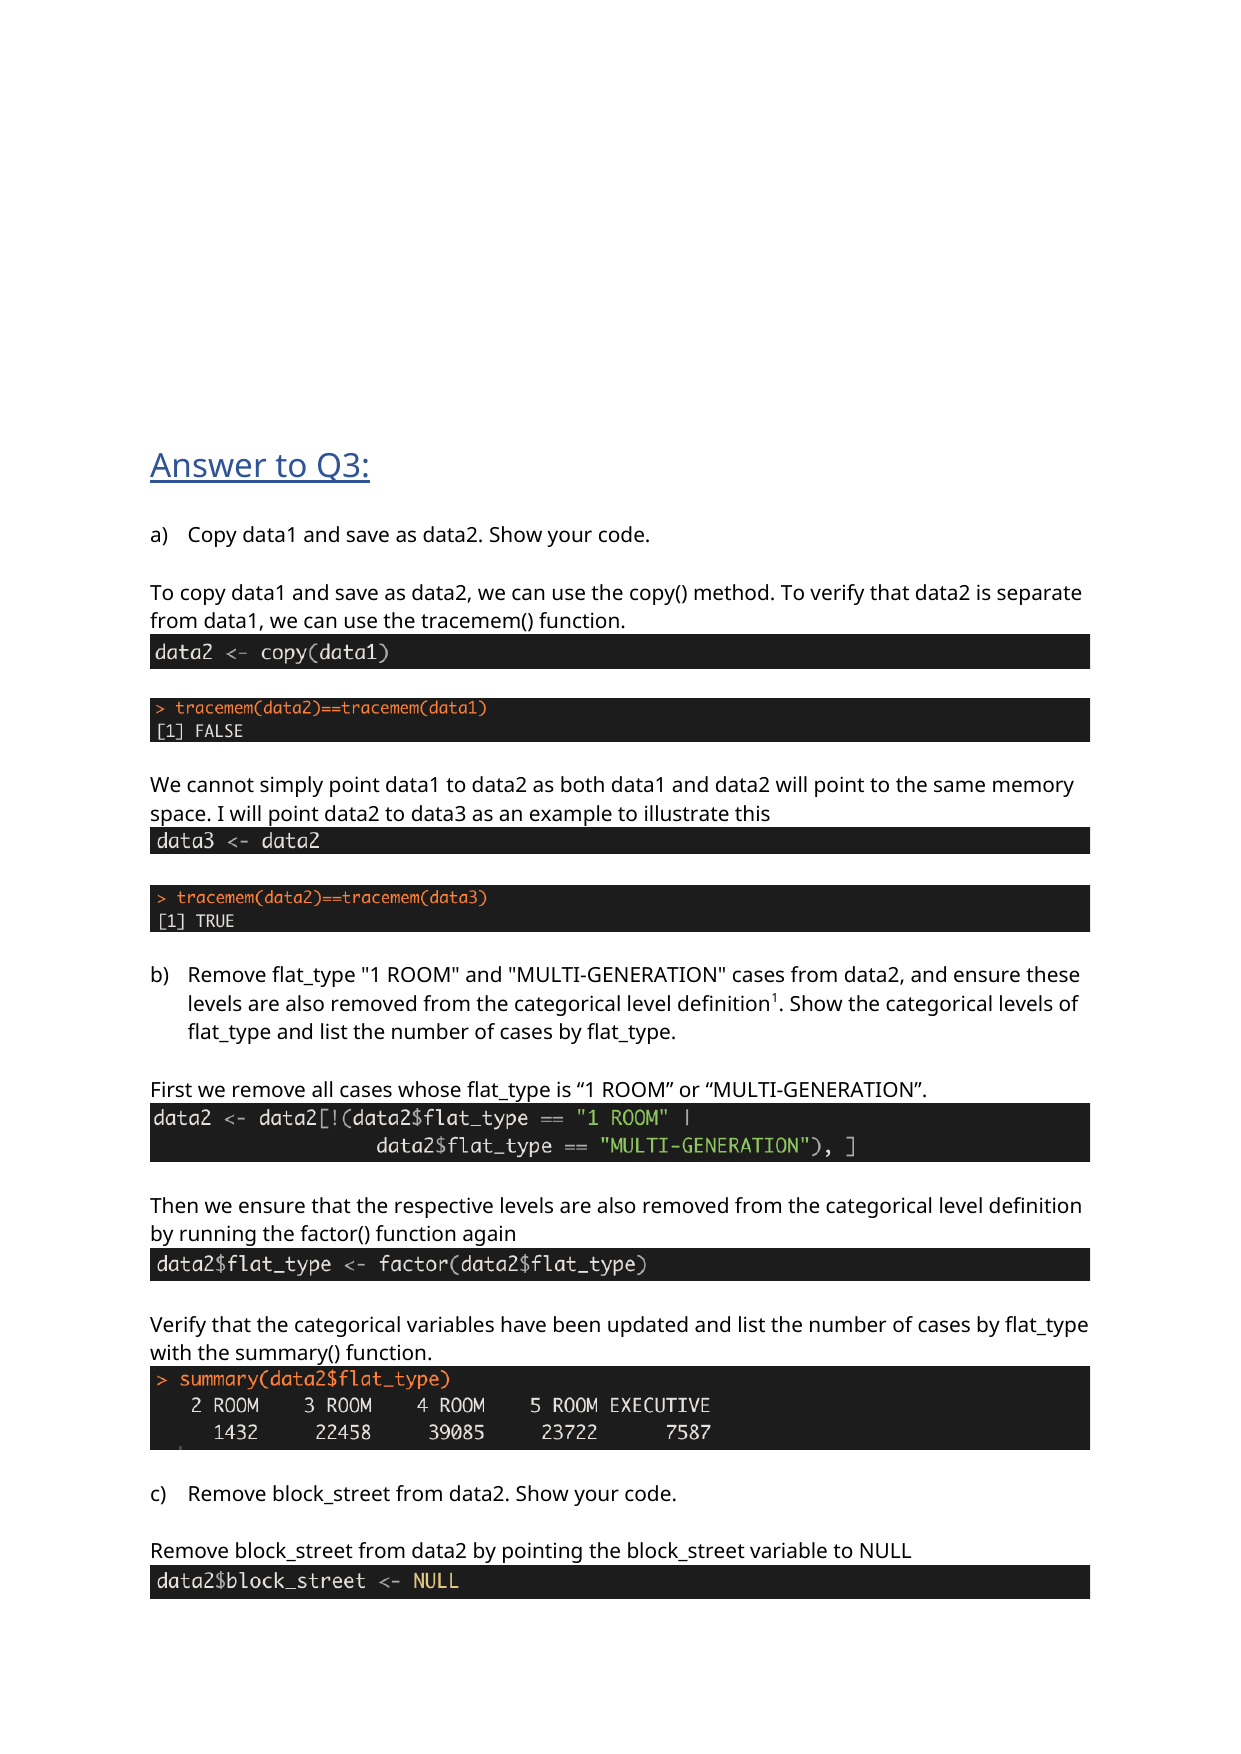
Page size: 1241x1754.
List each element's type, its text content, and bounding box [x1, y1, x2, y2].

list Copy data1 and save as data2. Show your code. [150, 520, 1090, 549]
subtitle Answer to Q3: [150, 442, 1090, 487]
list Remove block_street from data2. Show your code. [150, 1479, 1090, 1507]
picture [150, 885, 1091, 932]
text We cannot simply point data1 to data2 as both data1 and data2 will point to the same memory space. I will point data2 to data3 as an example to illustrate this [150, 771, 1090, 827]
picture [150, 634, 1091, 669]
text To copy data1 and save as data2, we can use the copy() method. To verify that data2 is separate from data1, we can use the tracemem() function. [150, 578, 1090, 634]
text Remove block_street from data2 by pointing the block_street variable to NULL [150, 1537, 1090, 1565]
picture [150, 1248, 1091, 1281]
picture [150, 1565, 1091, 1599]
text Verify that the categorical variables have been updated and list the number of cases by flat_type with the summary() function. [150, 1310, 1090, 1366]
picture [150, 698, 1091, 742]
list Remove flat_type "1 ROOM" and "MULTI-GENERATION" cases from data2, and ensure these levels are also removed from the categorical level definition1. Show the categorical levels of flat_type and list the number of cases by flat_type. [150, 960, 1090, 1046]
text Then we ensure that the respective levels are also removed from the categorical level definition by running the factor() function again [150, 1191, 1090, 1248]
picture [150, 1103, 1091, 1162]
picture [150, 827, 1091, 854]
picture [150, 1366, 1091, 1450]
text First we remove all cases whose flat_type is “1 ROOM” or “MULTI-GENERATION”. [150, 1075, 1090, 1103]
